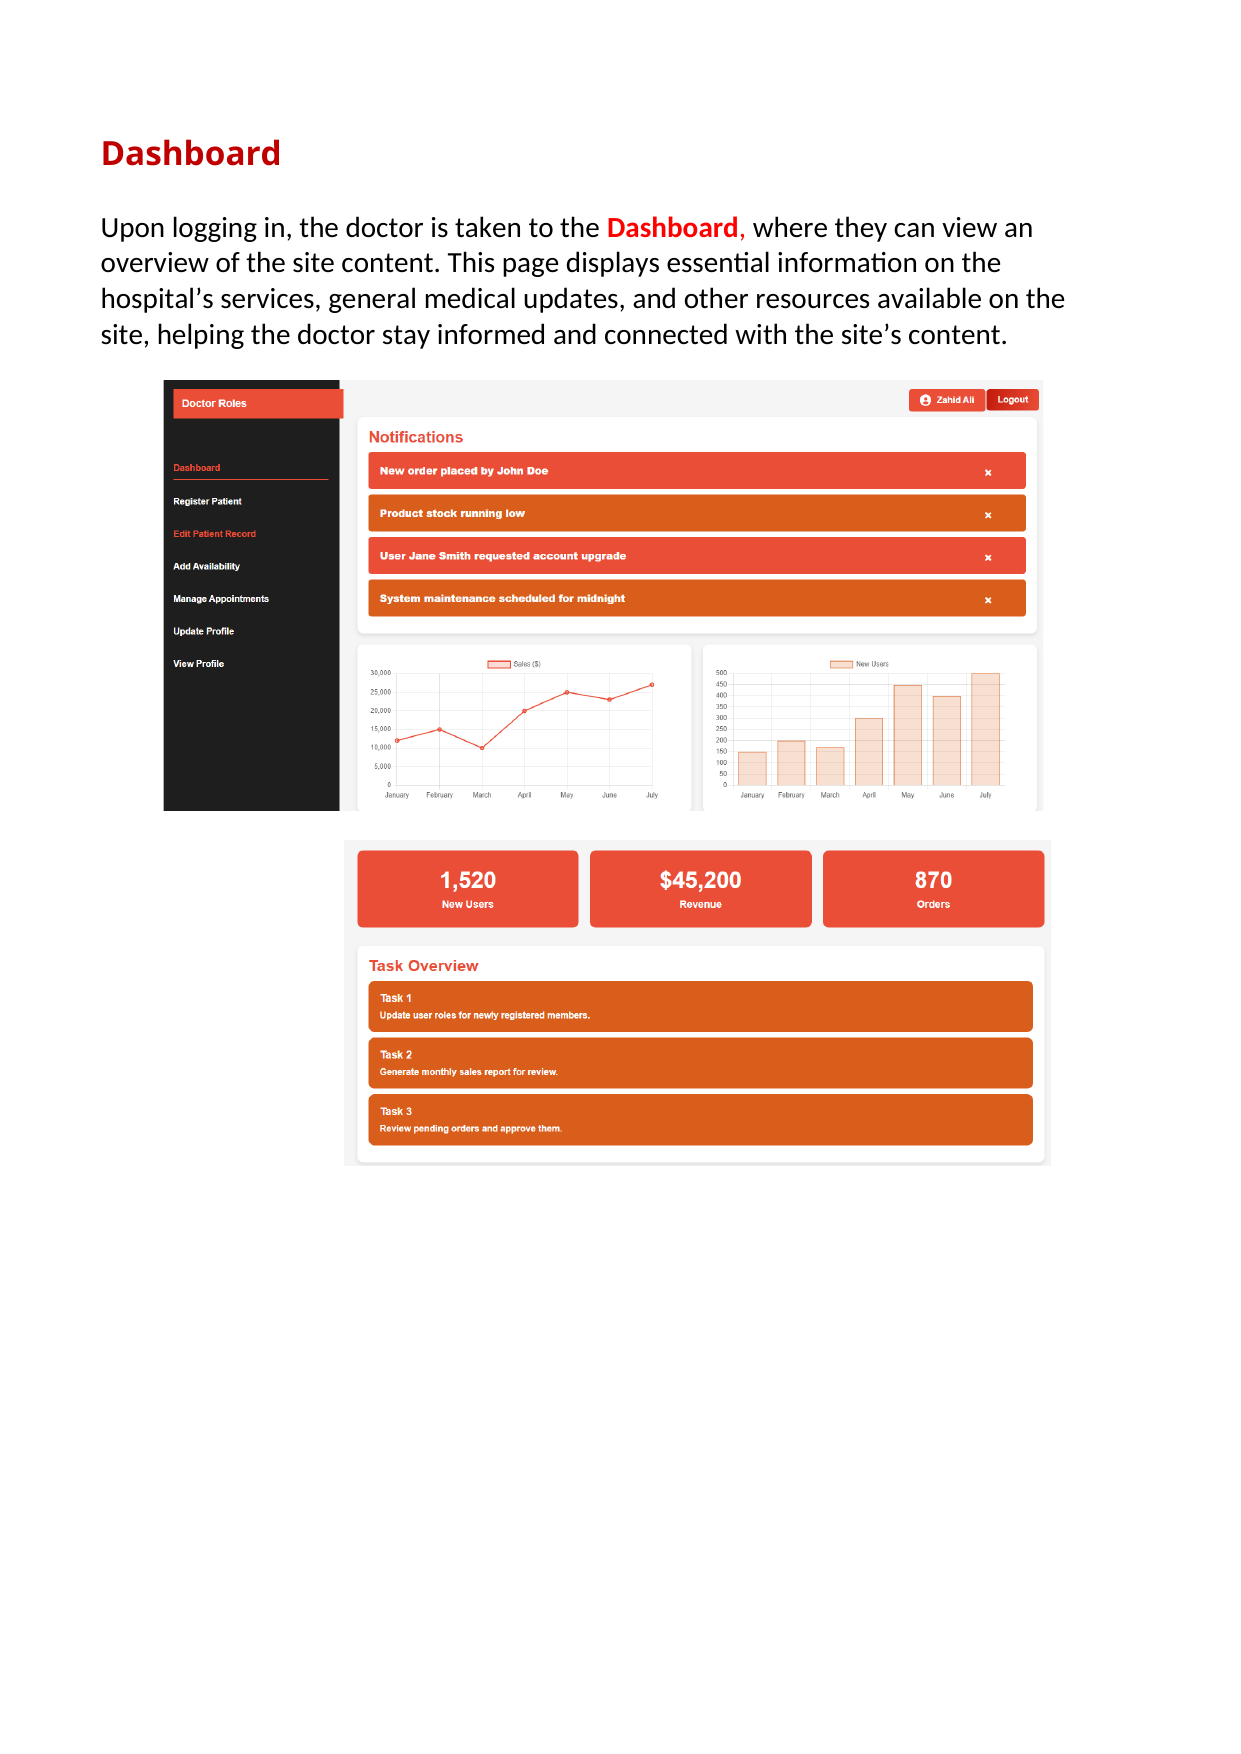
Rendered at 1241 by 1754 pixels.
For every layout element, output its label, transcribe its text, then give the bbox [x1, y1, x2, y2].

picture [163, 380, 1044, 811]
subtitle Dashboard [100, 130, 1096, 175]
picture [344, 840, 1052, 1166]
text Upon logging in, the doctor is taken to the Dashboard, where they can view an overview of the site content. This page displays essential information on the hospital’s services, general medical updates, and other resources available on the site, helping the doctor stay informed and connected with the site’s content. [100, 209, 1107, 351]
